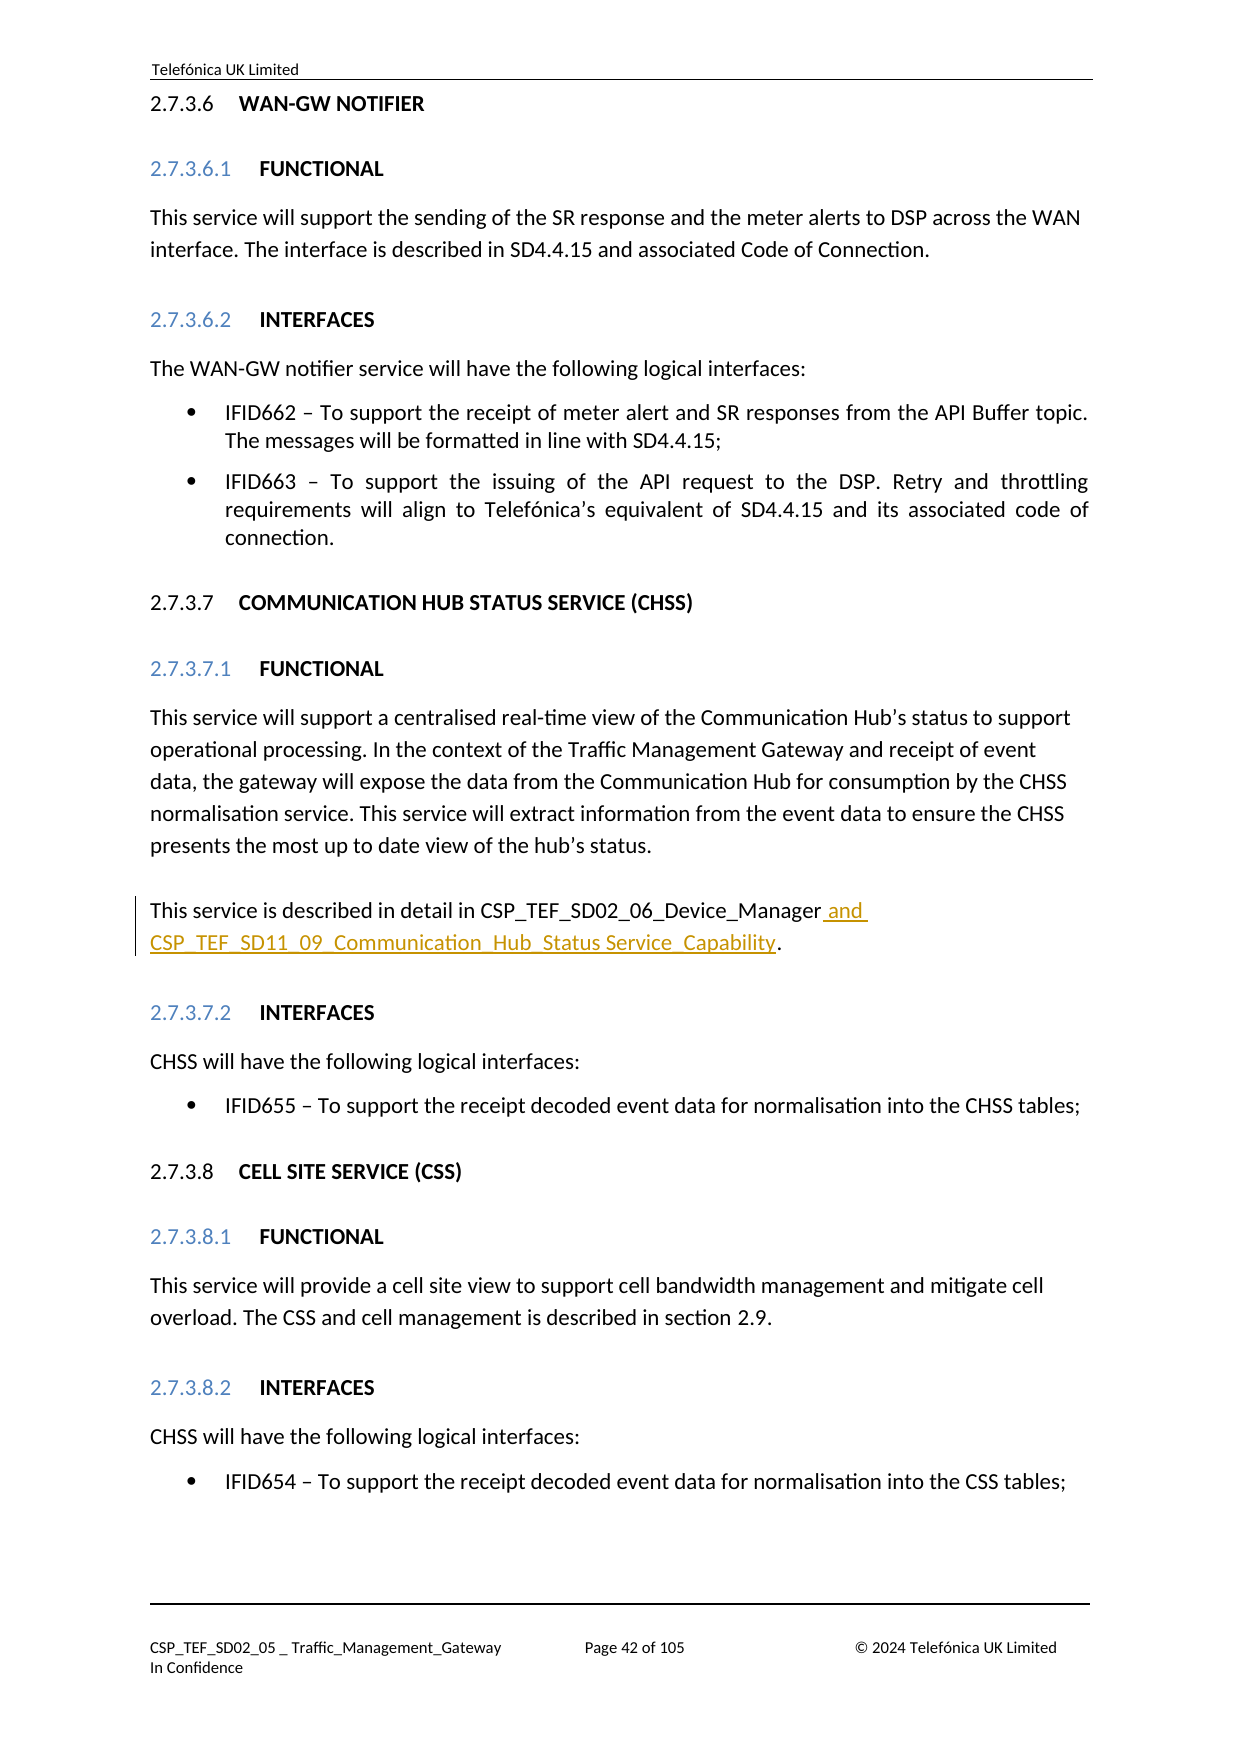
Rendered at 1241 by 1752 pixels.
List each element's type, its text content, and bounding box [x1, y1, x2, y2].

subtitle COMMUNICATION HUB STATUS SERVICE (CHSS) [150, 588, 1090, 617]
text This service will support a centralised real-time view of the Communication Hub’s status to support operational processing. In the context of the Traffic Management Gateway and receipt of event data, the gateway will expose the data from the Communication Hub for consumption by the CHSS normalisation service. This service will extract information from the event data to ensure the CHSS presents the most up to date view of the hub’s status. [150, 703, 1090, 860]
subtitle FUNCTIONAL [150, 654, 1090, 682]
subtitle INTERFACES [150, 998, 1090, 1026]
text This service will support the sending of the SR response and the meter alerts to DSP across the WAN interface. The interface is described in SD4.4.15 and associated Code of Connection. [150, 203, 1090, 263]
text IFID655 – To support the receipt decoded event data for normalisation into the CHSS tables; [187, 1091, 1090, 1119]
text The WAN-GW notifier service will have the following logical interfaces: [150, 354, 1090, 382]
text This service is described in detail in CSP_TEF_SD02_06_Device_Manager. [150, 896, 1090, 956]
text This service will provide a cell site view to support cell bandwidth management and mitigate cell overload. The CSS and cell management is described in section 2.9. [150, 1271, 1090, 1332]
text CHSS will have the following logical interfaces: [150, 1047, 1090, 1075]
text IFID654 – To support the receipt decoded event data for normalisation into the CSS tables; [187, 1467, 1090, 1495]
text IFID663 – To support the issuing of the API request to the DSP. Retry and throttling requirements will align to Telefónica’s equivalent of SD4.4.15 and its associated code of connection. [187, 467, 1090, 551]
subtitle CELL SITE SERVICE (CSS) [150, 1157, 1090, 1185]
subtitle WAN-GW NOTIFIER [150, 89, 1090, 117]
text IFID662 – To support the receipt of meter alert and SR responses from the API Buffer topic. The messages will be formatted in line with SD4.4.15; [187, 398, 1090, 454]
subtitle FUNCTIONAL [150, 1222, 1090, 1251]
subtitle INTERFACES [150, 1373, 1090, 1401]
text CHSS will have the following logical interfaces: [150, 1422, 1090, 1450]
subtitle INTERFACES [150, 305, 1090, 333]
subtitle FUNCTIONAL [150, 154, 1090, 182]
